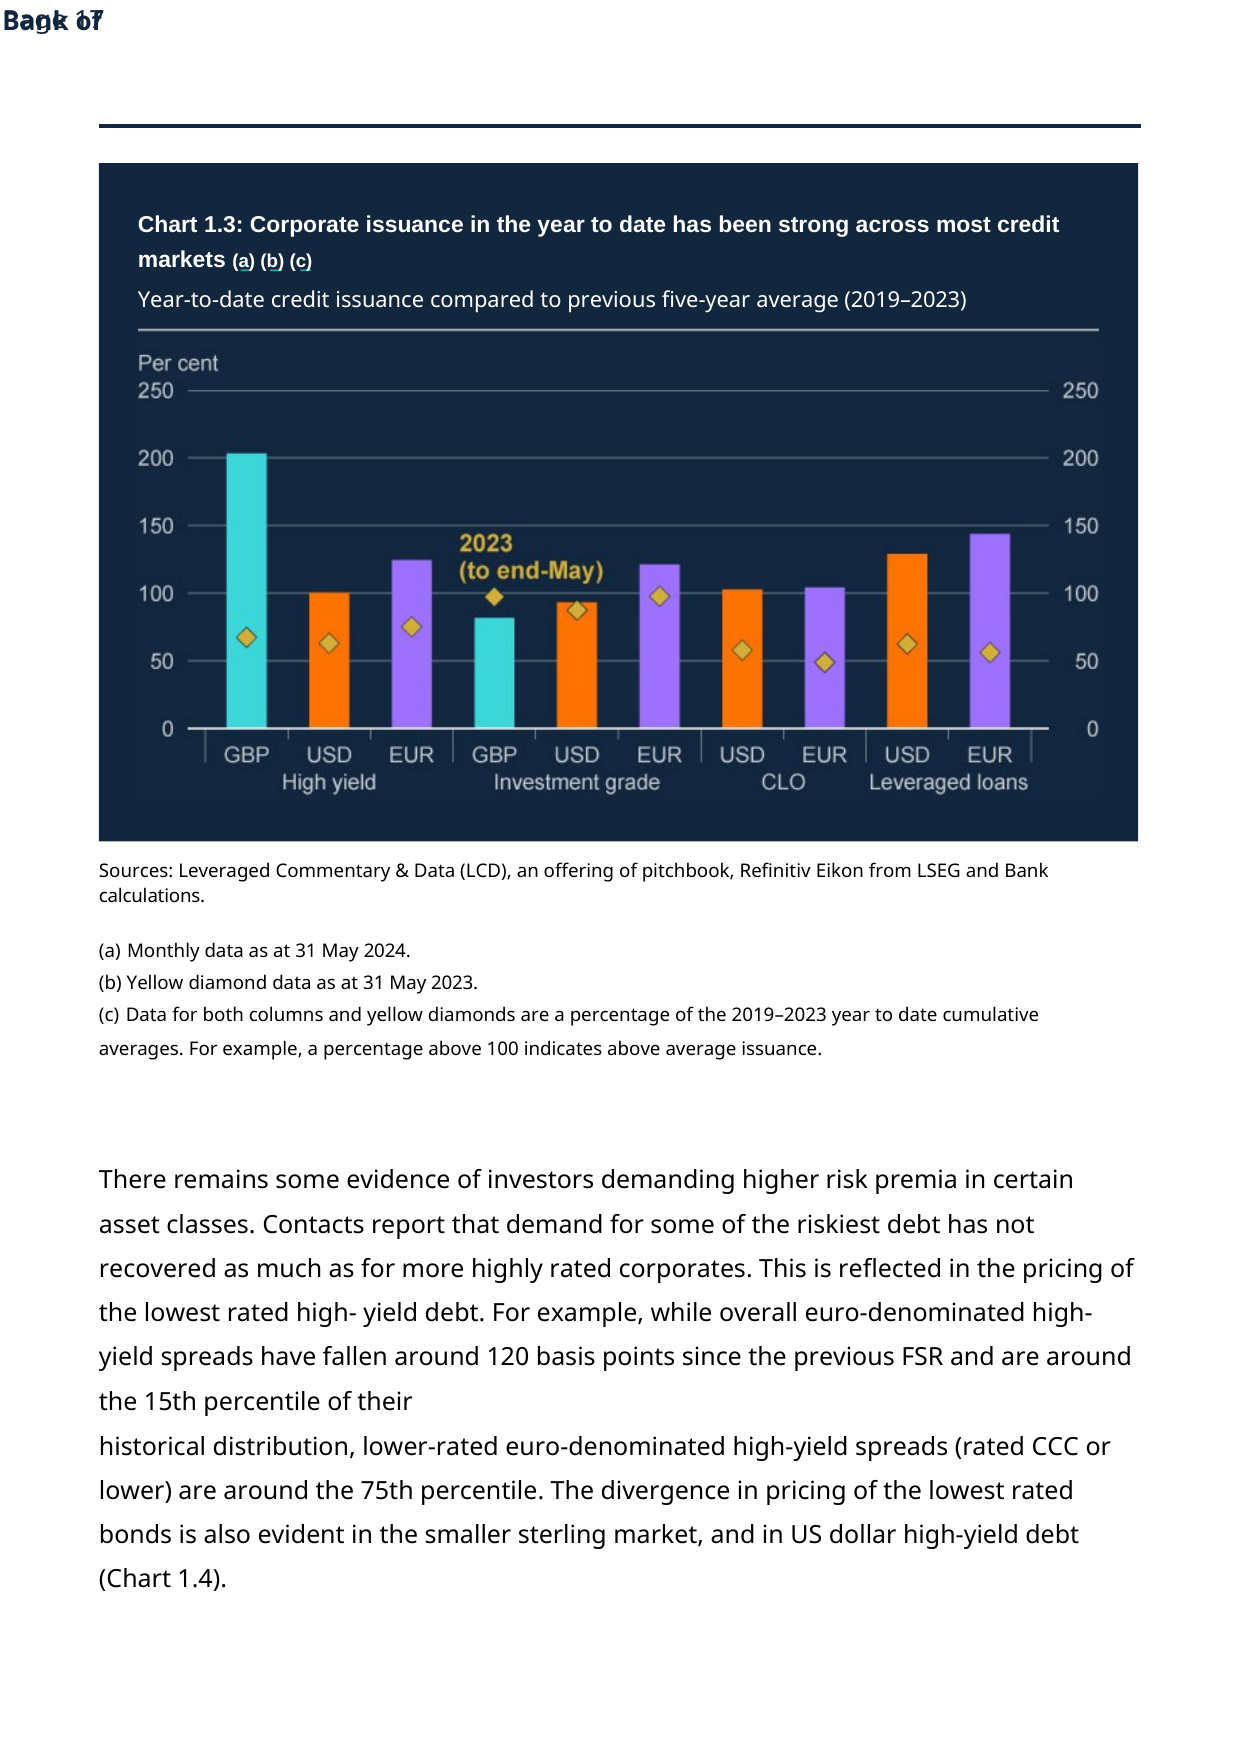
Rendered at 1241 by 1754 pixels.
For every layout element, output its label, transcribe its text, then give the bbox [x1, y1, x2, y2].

text Sources: Leveraged Commentary & Data (LCD), an offering of pitchbook, Refinitiv Eikon from LSEG and Bank calculations. [99, 857, 1152, 908]
list Monthly data as at 31 May 2024. [99, 937, 1152, 963]
text There remains some evidence of investors demanding higher risk premia in certain asset classes. Contacts report that demand for some of the riskiest debt has not recovered as much as for more highly rated corporates. This is reflected in the pricing of the lowest rated high- yield debt. For example, while overall euro-denominated high-yield spreads have fallen around 120 basis points since the previous FSR and are around the 15th percentile of their [99, 1162, 1136, 1417]
list Yellow diamond data as at 31 May 2023. [99, 969, 1152, 995]
picture [138, 328, 1099, 795]
list Data for both columns and yellow diamonds are a percentage of the 2019–2023 year to date cumulative averages. For example, a percentage above 100 indicates above average issuance. [99, 1002, 1109, 1060]
text historical distribution, lower-rated euro-denominated high-yield spreads (rated CCC or lower) are around the 75th percentile. The divergence in pricing of the lowest rated bonds is also evident in the smaller sterling market, and in US dollar high-yield debt (Chart 1.4). [99, 1428, 1152, 1595]
